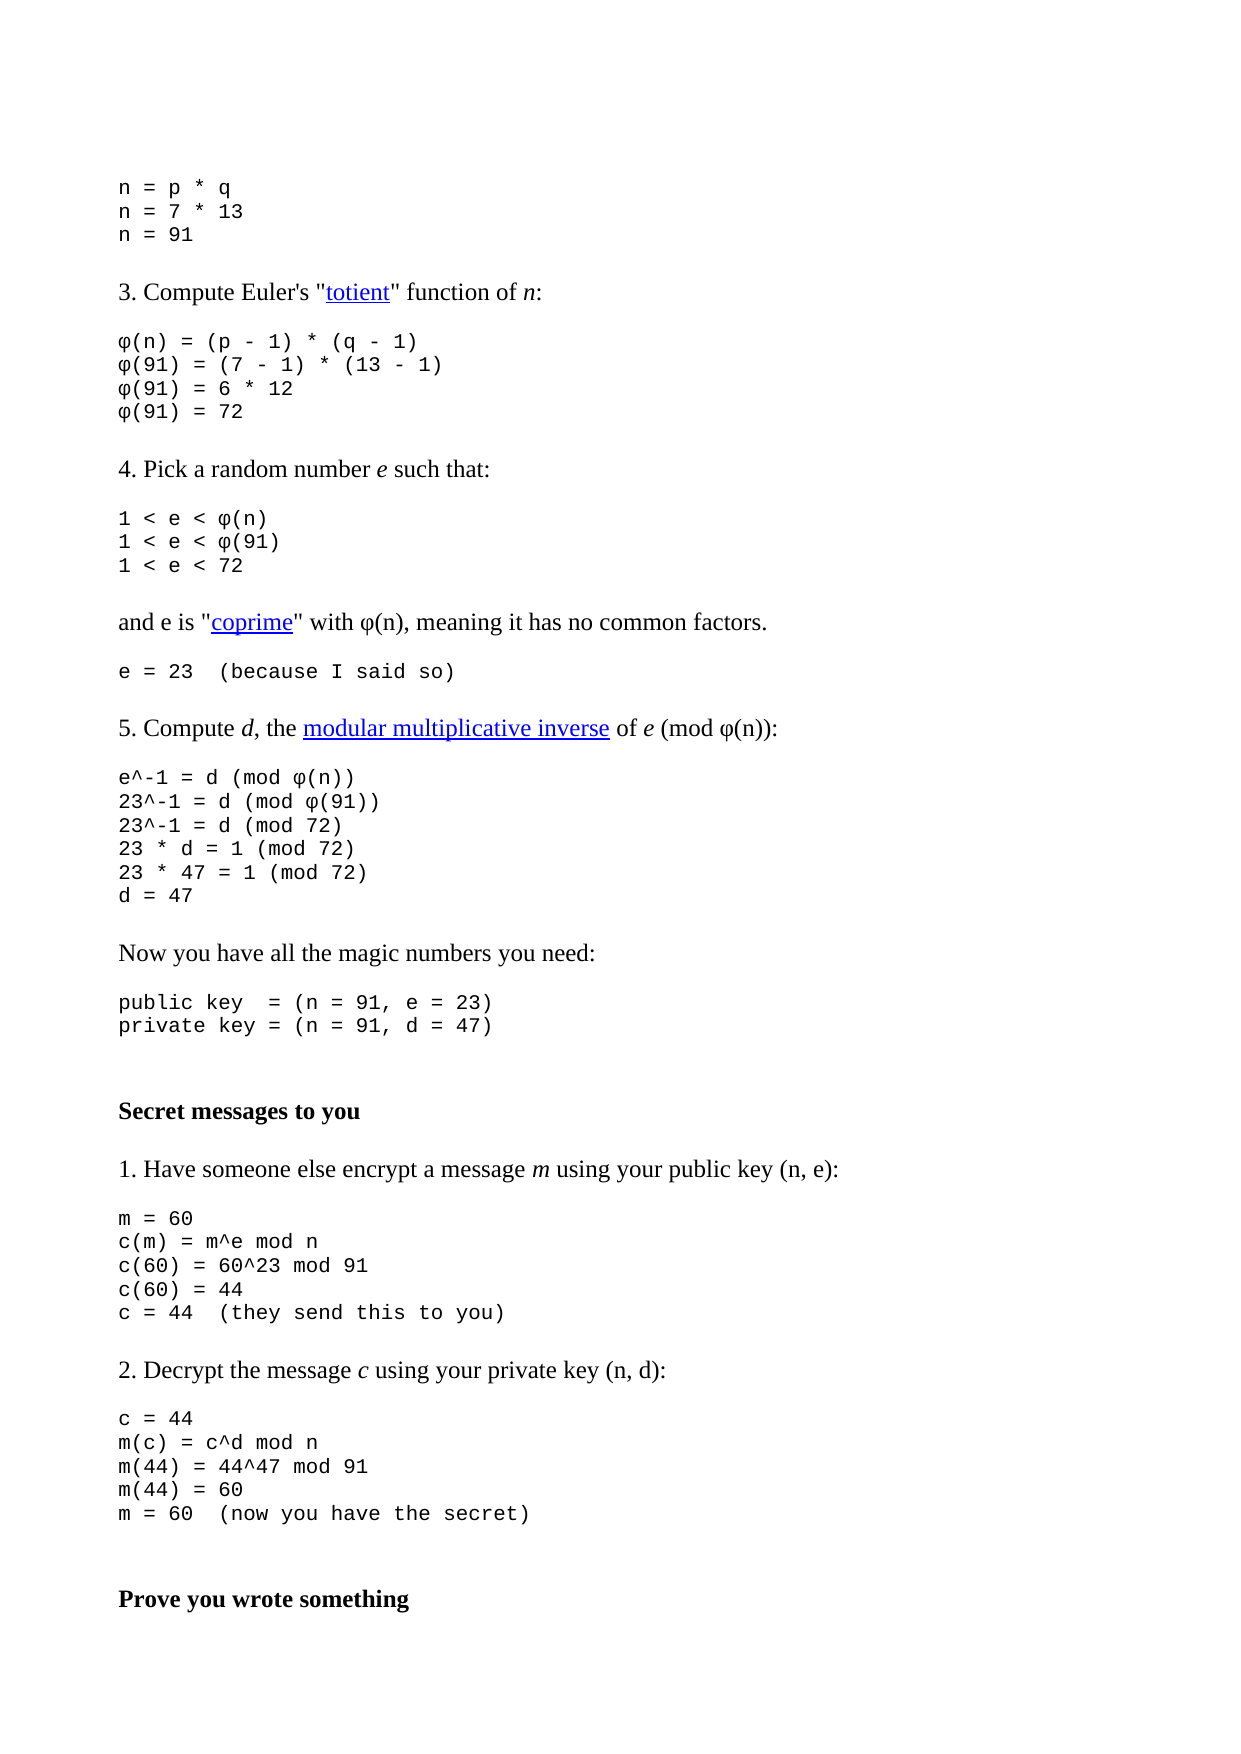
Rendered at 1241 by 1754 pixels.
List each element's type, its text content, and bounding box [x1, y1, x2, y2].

text 23^-1 = d (mod φ(91)) [118, 791, 1122, 814]
text e = 23 (because I said so) [118, 661, 1122, 685]
text m(c) = c^d mod n [118, 1432, 1122, 1456]
text φ(n) = (p - 1) * (q - 1) [118, 331, 1122, 354]
text n = 7 * 13 [118, 201, 1122, 224]
text n = 91 [118, 224, 1122, 248]
text n = p * q [118, 177, 1122, 201]
text c = 44 [118, 1408, 1122, 1432]
text 5. Compute d, the modular multiplicative inverse of e (mod φ(n)): [118, 685, 1122, 742]
text 3. Compute Euler's "totient" function of n: [118, 248, 1122, 306]
text 1 < e < φ(91) [118, 531, 1122, 555]
text m(44) = 60 [118, 1479, 1122, 1503]
text 4. Pick a random number e such that: [118, 425, 1122, 483]
text d = 47 [118, 886, 1122, 909]
text m = 60 [118, 1208, 1122, 1231]
text 1 < e < 72 [118, 555, 1122, 579]
text c(60) = 60^23 mod 91 [118, 1255, 1122, 1279]
text m(44) = 44^47 mod 91 [118, 1456, 1122, 1479]
text m = 60 (now you have the secret) [118, 1503, 1122, 1527]
text e^-1 = d (mod φ(n)) [118, 767, 1122, 791]
text 23 * 47 = 1 (mod 72) [118, 862, 1122, 886]
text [118, 1527, 1122, 1613]
text and e is "coprime" with φ(n), meaning it has no common factors. [118, 579, 1122, 636]
text φ(91) = 6 * 12 [118, 378, 1122, 402]
text 23 * d = 1 (mod 72) [118, 838, 1122, 862]
text φ(91) = 72 [118, 402, 1122, 425]
text private key = (n = 91, d = 47) [118, 1015, 1122, 1039]
text 23^-1 = d (mod 72) [118, 814, 1122, 838]
text Secret messages to you 1. Have someone else encrypt a message m using your public key (n, e): [118, 1039, 1122, 1183]
text 2. Decrypt the message c using your private key (n, d): [118, 1326, 1122, 1383]
text c(m) = m^e mod n [118, 1231, 1122, 1255]
text public key = (n = 91, e = 23) [118, 992, 1122, 1015]
text φ(91) = (7 - 1) * (13 - 1) [118, 354, 1122, 378]
text c(60) = 44 [118, 1279, 1122, 1302]
text Now you have all the magic numbers you need: [118, 909, 1122, 967]
text 1 < e < φ(n) [118, 508, 1122, 531]
text c = 44 (they send this to you) [118, 1302, 1122, 1326]
